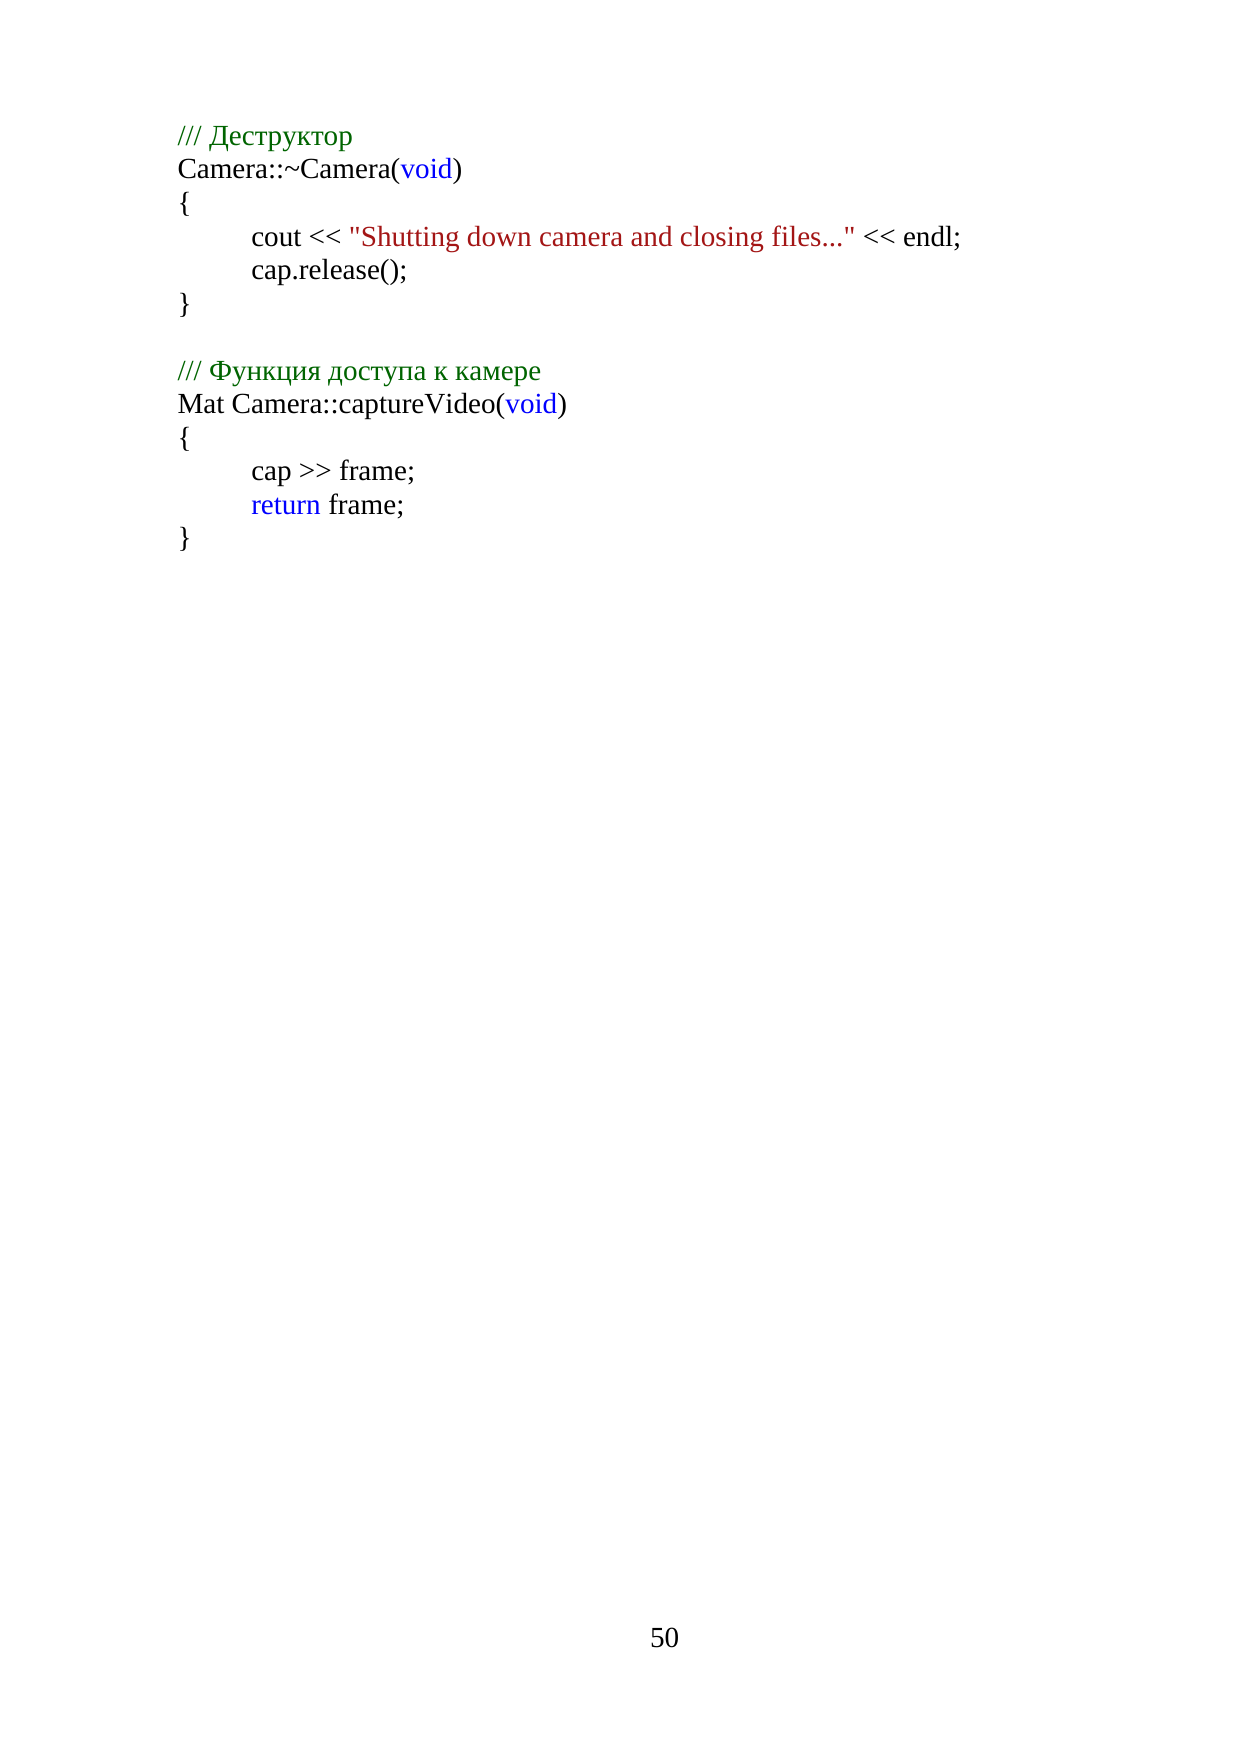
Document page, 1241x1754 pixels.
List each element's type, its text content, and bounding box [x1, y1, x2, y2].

text { [177, 420, 1152, 453]
text { [177, 185, 1152, 219]
text /// Деструктор [177, 118, 1152, 152]
text return frame; [177, 487, 1152, 521]
text cap >> frame; [177, 453, 1152, 487]
text } [177, 521, 1152, 554]
text Mat Camera::captureVideo(void) [177, 386, 1152, 420]
text Camera::~Camera(void) [177, 152, 1152, 185]
text cap.release(); [177, 252, 1152, 286]
text cout << "Shutting down camera and closing files..." << endl; [177, 219, 1152, 252]
text /// Функция доступа к камере [177, 353, 1152, 386]
text } [177, 286, 1152, 319]
